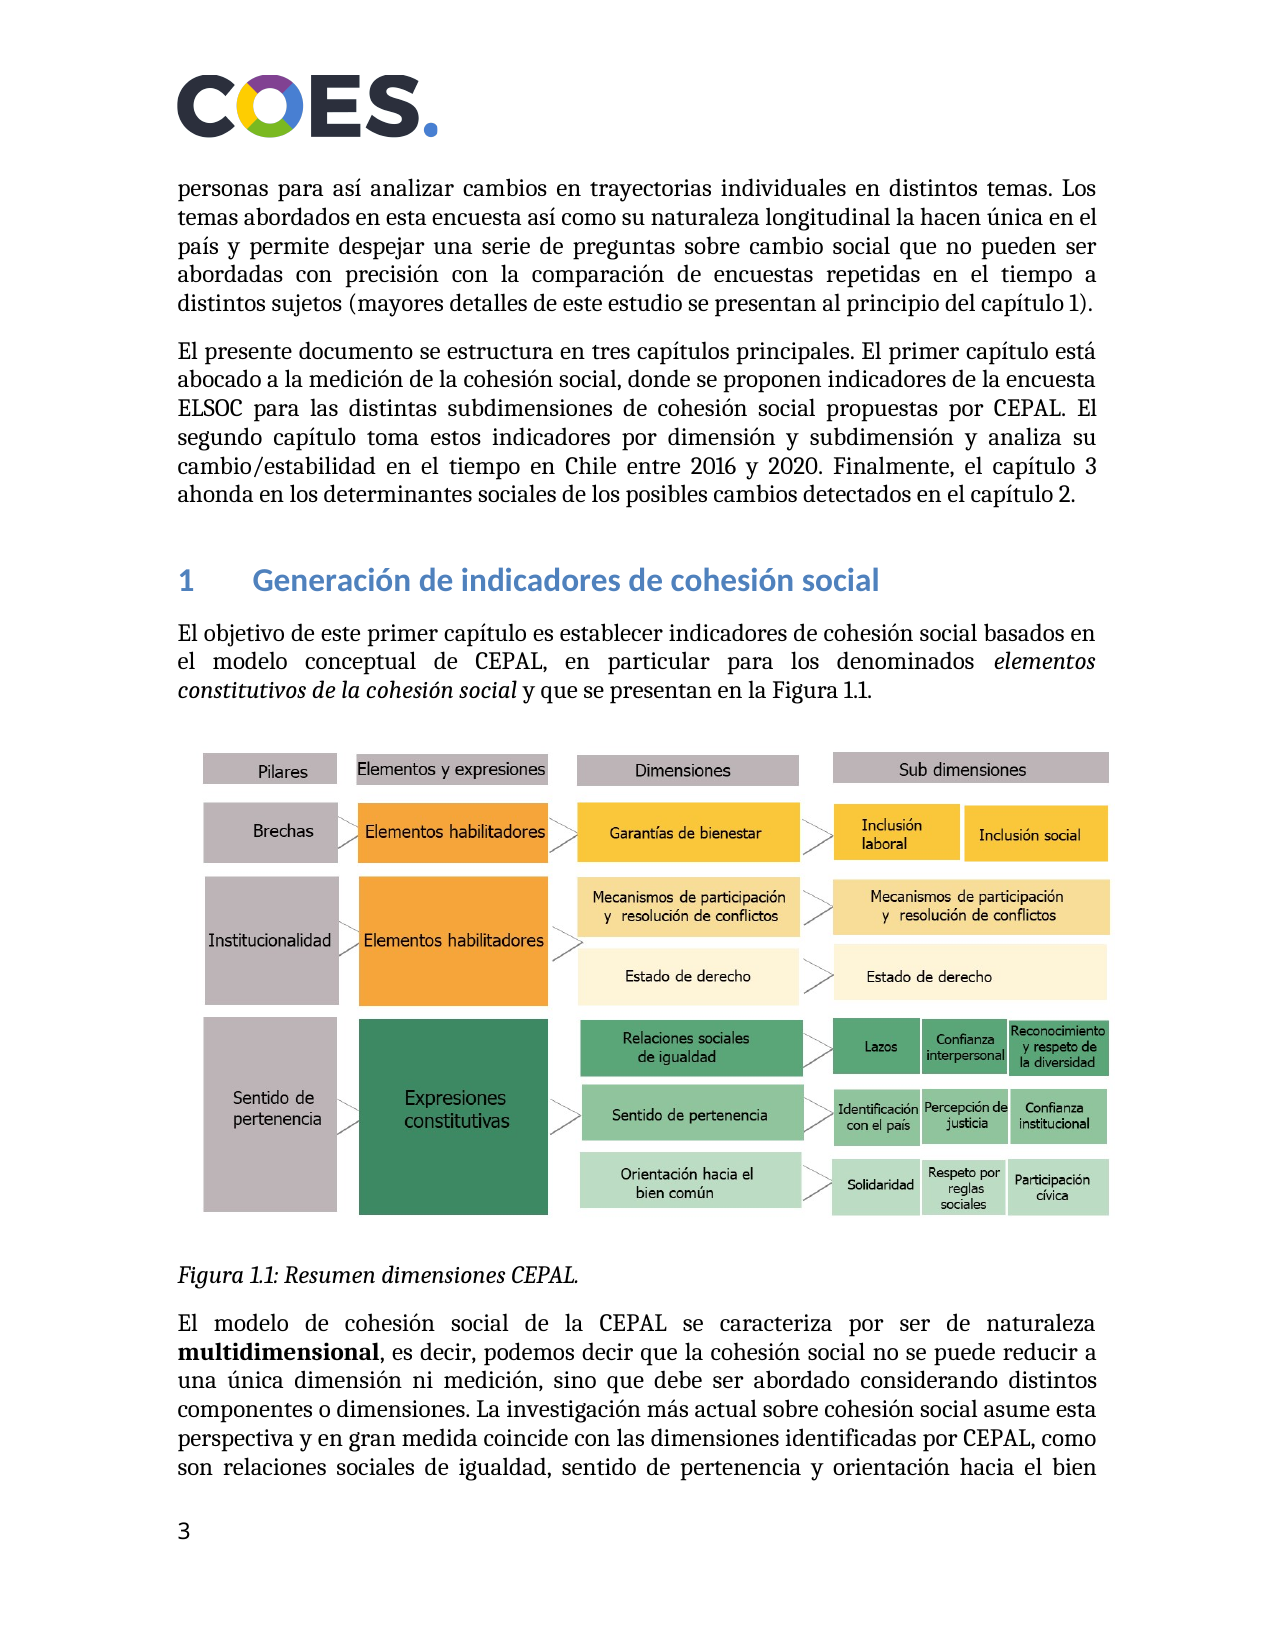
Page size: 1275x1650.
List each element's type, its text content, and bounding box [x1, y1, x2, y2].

picture [196, 723, 1115, 1241]
picture [177, 75, 438, 146]
text El presente documento se estructura en tres capítulos principales. El primer capítulo está abocado a la medición de la cohesión social, donde se proponen indicadores de la encuesta ELSOC para las distintas subdimensiones de cohesión social propuestas por CEPAL. El segundo capítulo toma estos indicadores por dimensión y subdimensión y analiza su cambio/estabilidad en el tiempo en Chile entre 2016 y 2020. Finalmente, el capítulo 3 ahonda en los determinantes sociales de los posibles cambios detectados en el capítulo 2. [177, 337, 1098, 509]
subtitle 1 Generación de indicadores de cohesión social [177, 559, 1098, 600]
text Figura 1.1: Resumen dimensiones CEPAL. [177, 1261, 1098, 1290]
text El objetivo de este primer capítulo es establecer indicadores de cohesión social basados en el modelo conceptual de CEPAL, en particular para los denominados elementos constitutivos de la cohesión social y que se presentan en la Figura 1.1. [177, 618, 1098, 705]
